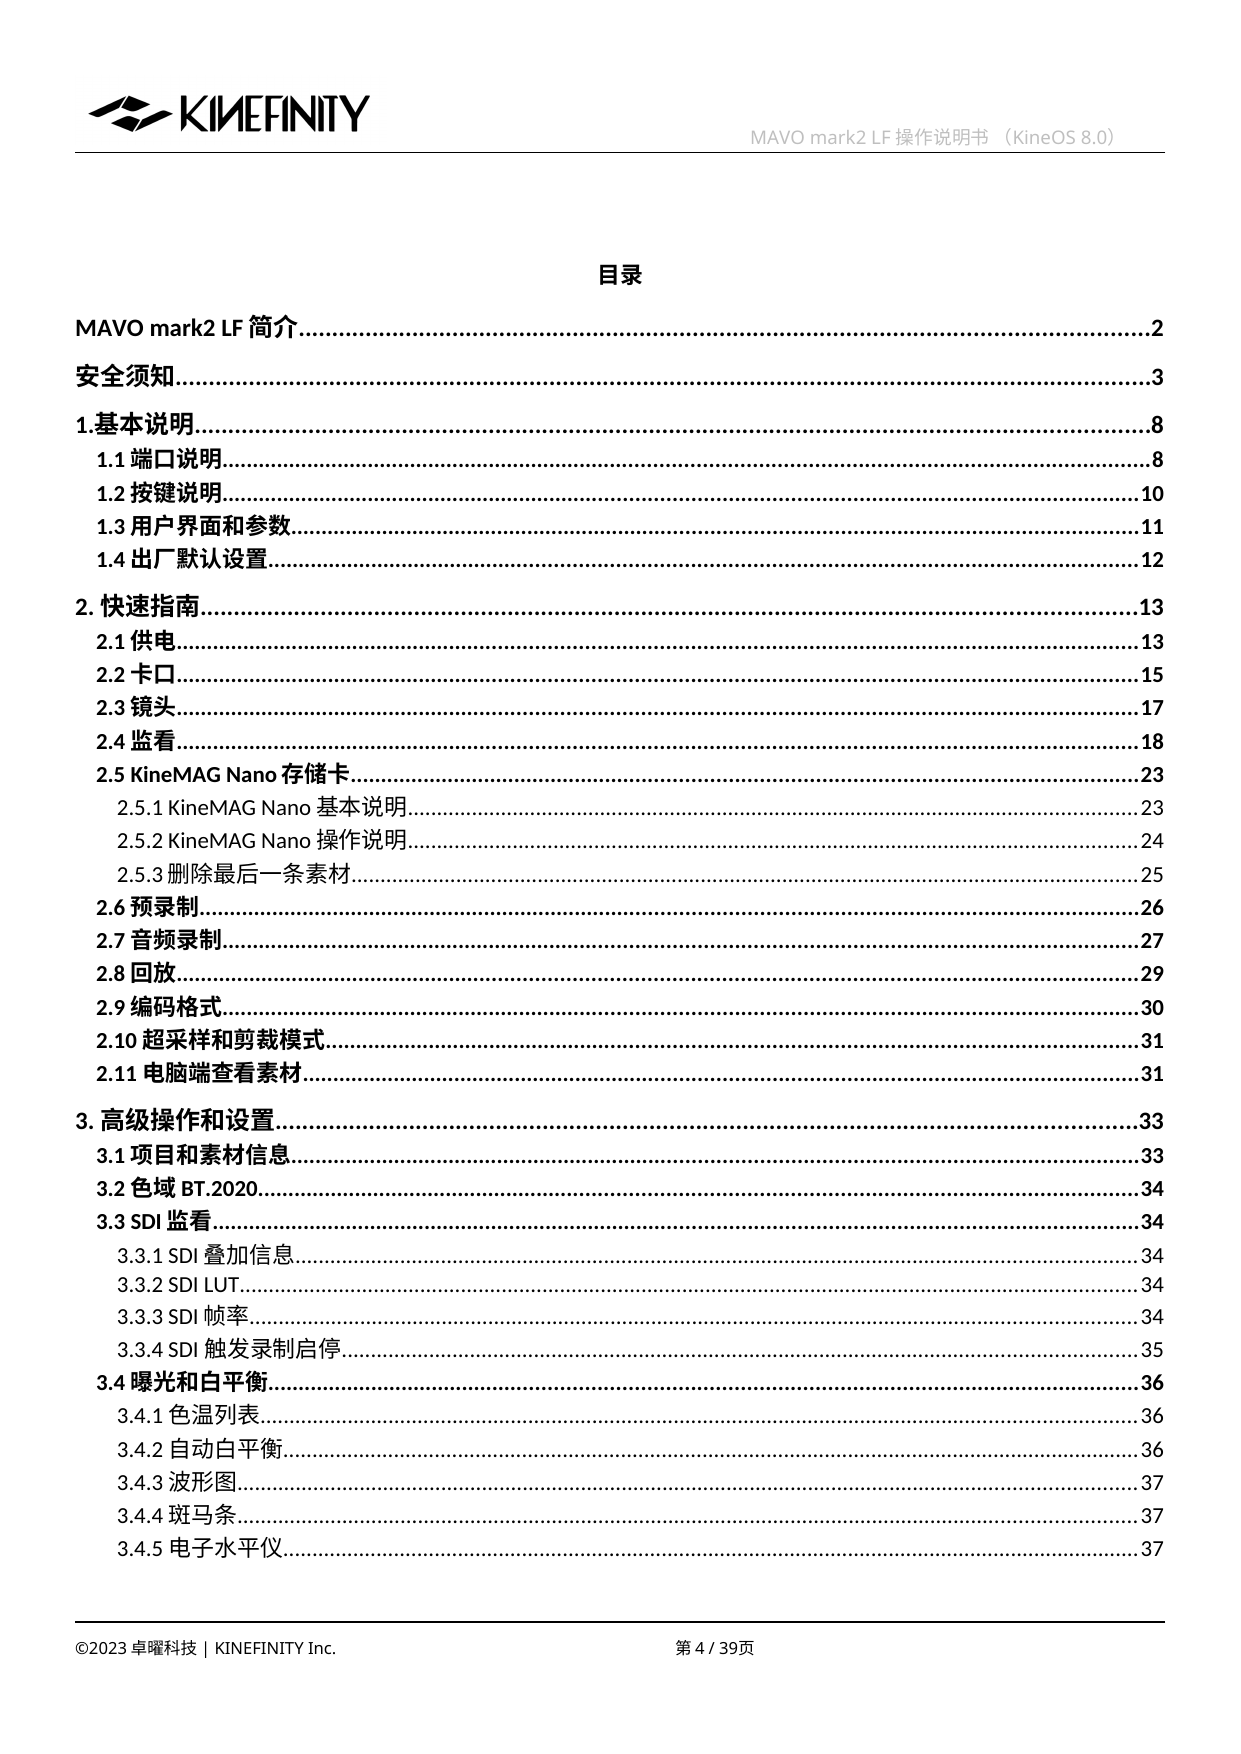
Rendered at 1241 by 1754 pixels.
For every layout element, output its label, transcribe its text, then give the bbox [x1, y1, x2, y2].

picture [75, 75, 388, 145]
text 3.2 色域BT.2020 34 [96, 1170, 1165, 1203]
text 1.基本说明 8 [75, 405, 1165, 441]
text 2.8 回放 29 [96, 955, 1165, 988]
text 3.3.4 SDI 触发录制启停 35 [117, 1331, 1165, 1364]
text 3.3 SDI监看 34 [96, 1203, 1165, 1236]
text 2.5 KineMAG Nano存储卡 23 [96, 756, 1165, 789]
text 1.4 出厂默认设置 12 [96, 541, 1165, 574]
text 2.5.3删除最后一条素材 25 [117, 855, 1165, 889]
text 2.1 供电 13 [96, 623, 1165, 656]
text 3.4.3 波形图 37 [117, 1464, 1165, 1497]
text 2.5.1 KineMAG Nano基本说明 23 [117, 789, 1165, 822]
text 2.7 音频录制 27 [96, 922, 1165, 955]
text 2. 快速指南 13 [75, 587, 1165, 623]
text 3.1 项目和素材信息 33 [96, 1137, 1165, 1170]
text 3.4.5 电子水平仪 37 [117, 1530, 1165, 1563]
text 2.6 预录制 26 [96, 889, 1165, 922]
text 2.4 监看 18 [96, 722, 1165, 756]
text 2.2 卡口 15 [96, 656, 1165, 689]
text 1.1 端口说明 8 [96, 441, 1165, 474]
text 2.11 电脑端查看素材 31 [96, 1055, 1165, 1088]
text 3.3.3 SDI帧率 34 [117, 1298, 1165, 1331]
text 1.2 按键说明 10 [96, 474, 1165, 508]
text 目录 [75, 257, 1165, 290]
text 1.3 用户界面和参数 11 [96, 508, 1165, 541]
text 2.9 编码格式 30 [96, 988, 1165, 1022]
text 2.5.2 KineMAG Nano操作说明 24 [117, 822, 1165, 855]
text 3.3.1 SDI叠加信息 34 [117, 1236, 1165, 1270]
text 3.3.2 SDI LUT 34 [117, 1270, 1165, 1298]
text 2.10 超采样和剪裁模式 31 [96, 1022, 1165, 1055]
text 3. 高级操作和设置 33 [75, 1101, 1165, 1137]
text 2.3 镜头 17 [96, 689, 1165, 722]
text 3.4.4 斑马条 37 [117, 1497, 1165, 1530]
text 3.4.1 色温列表 36 [117, 1397, 1165, 1431]
text MAVO mark2 LF简介 2 [75, 307, 1165, 344]
text 安全须知 3 [75, 356, 1165, 392]
text 3.4.2 自动白平衡 36 [117, 1431, 1165, 1464]
text 3.4 曝光和白平衡 36 [96, 1364, 1165, 1397]
